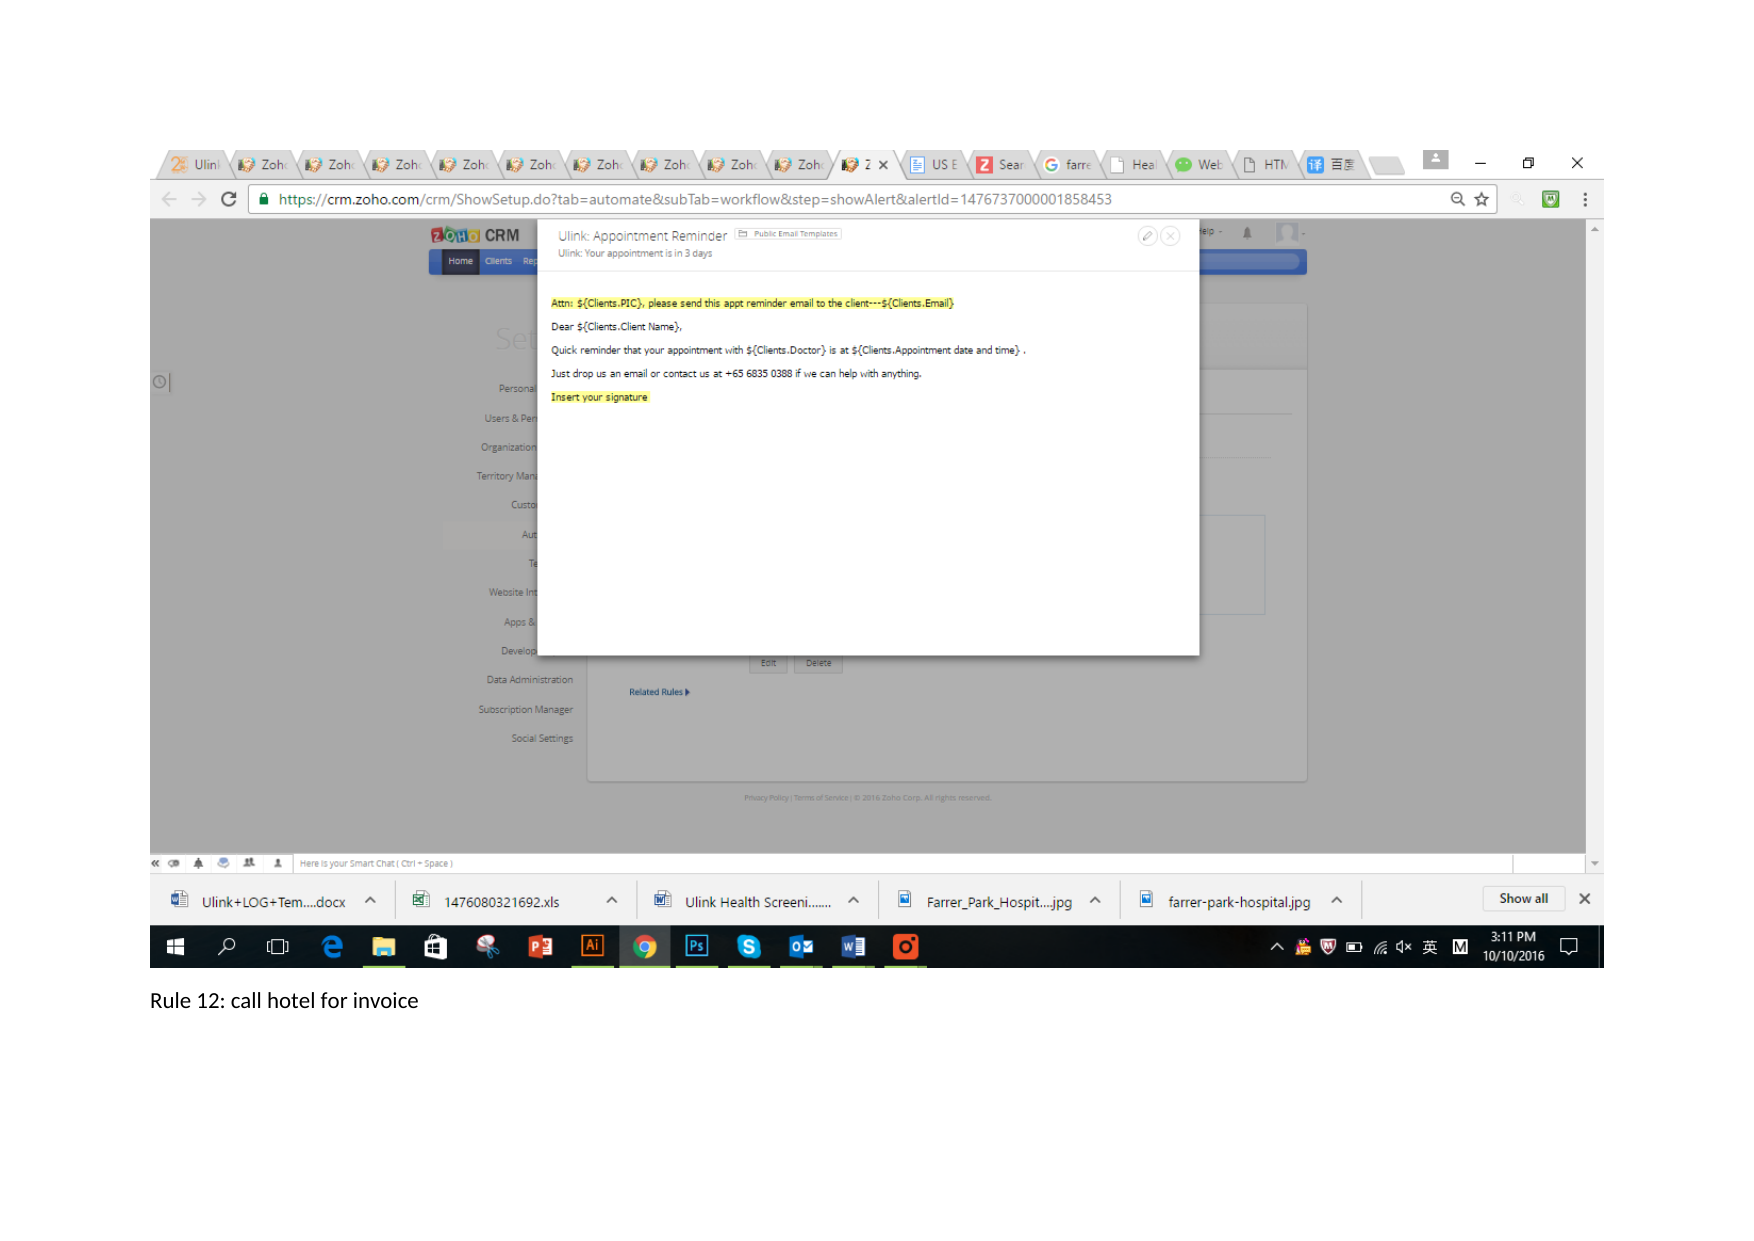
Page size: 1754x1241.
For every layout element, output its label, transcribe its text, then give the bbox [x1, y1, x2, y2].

text Rule 12: call hotel for invoice [150, 986, 1604, 1014]
picture [150, 150, 1604, 968]
